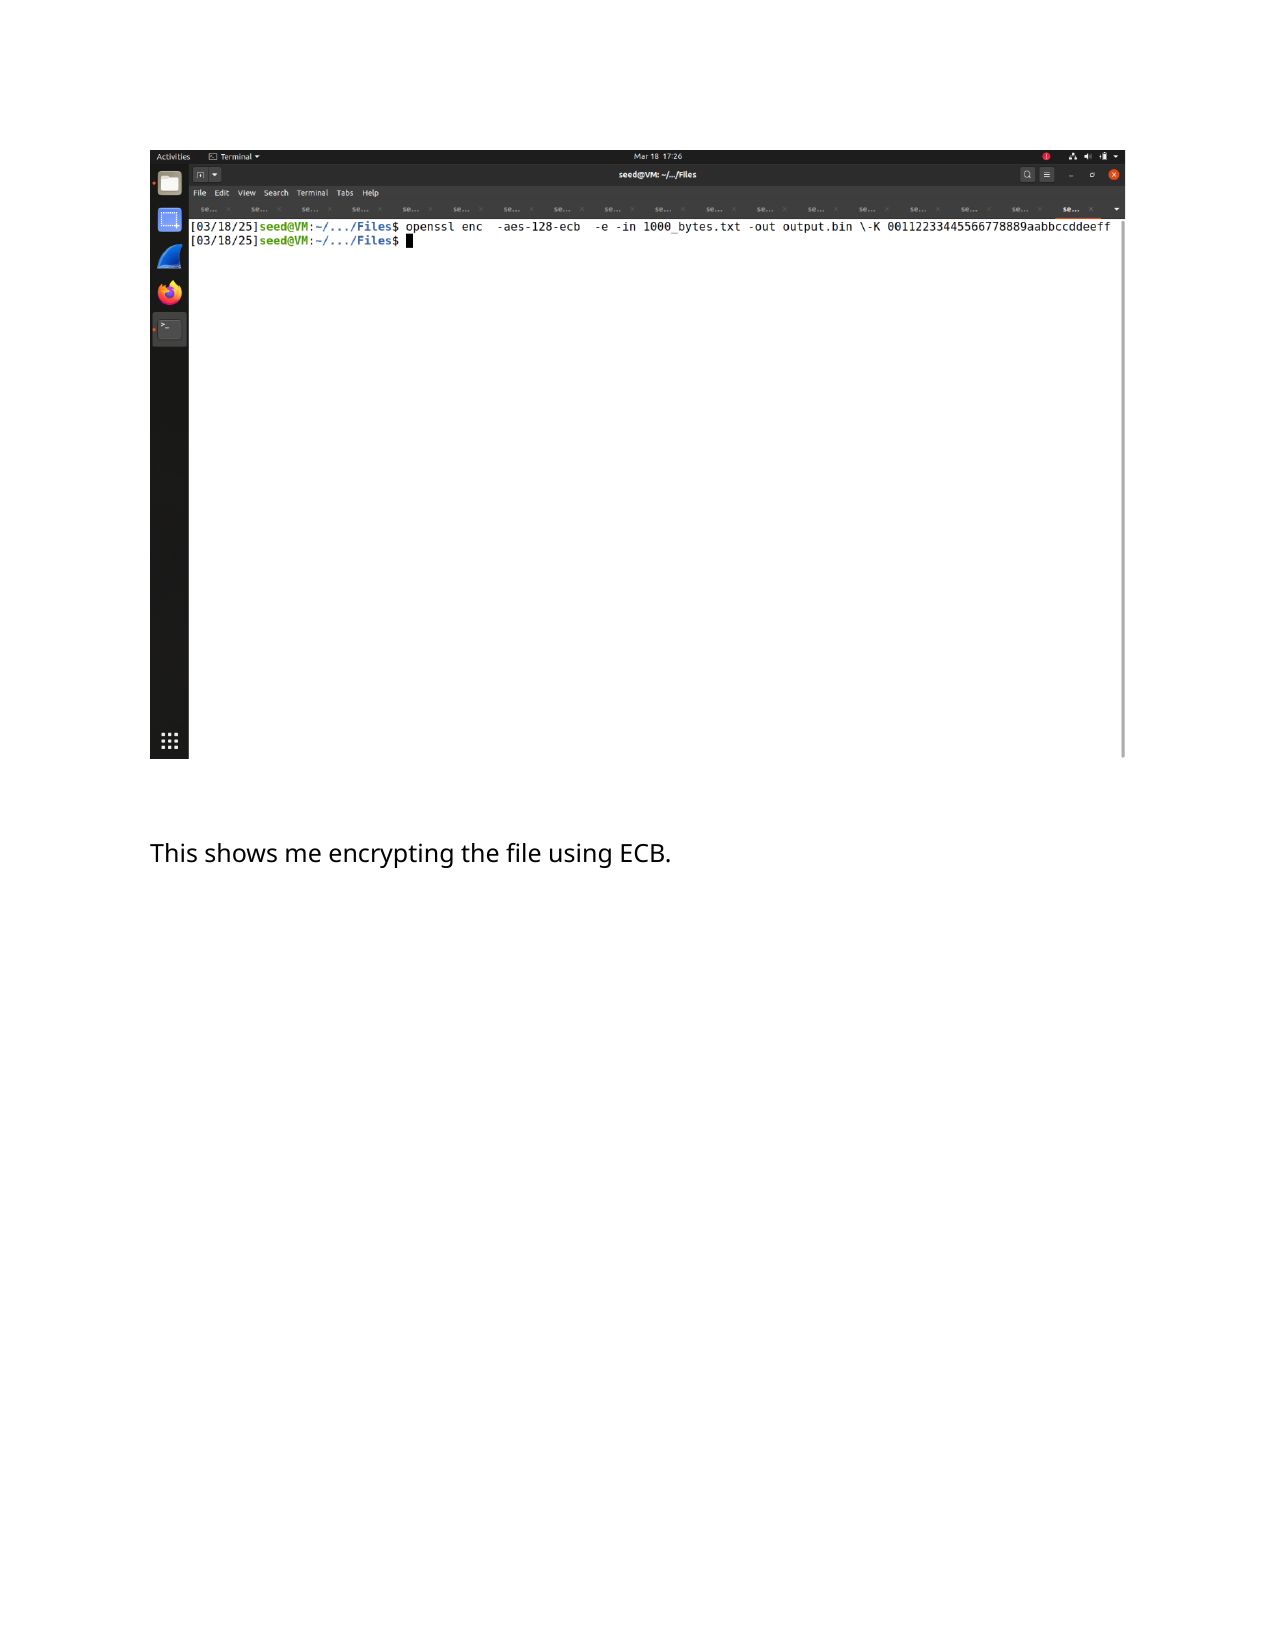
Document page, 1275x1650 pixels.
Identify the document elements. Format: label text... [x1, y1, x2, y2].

text This shows me encrypting the file using ECB. [150, 836, 1125, 870]
picture [150, 150, 1125, 759]
